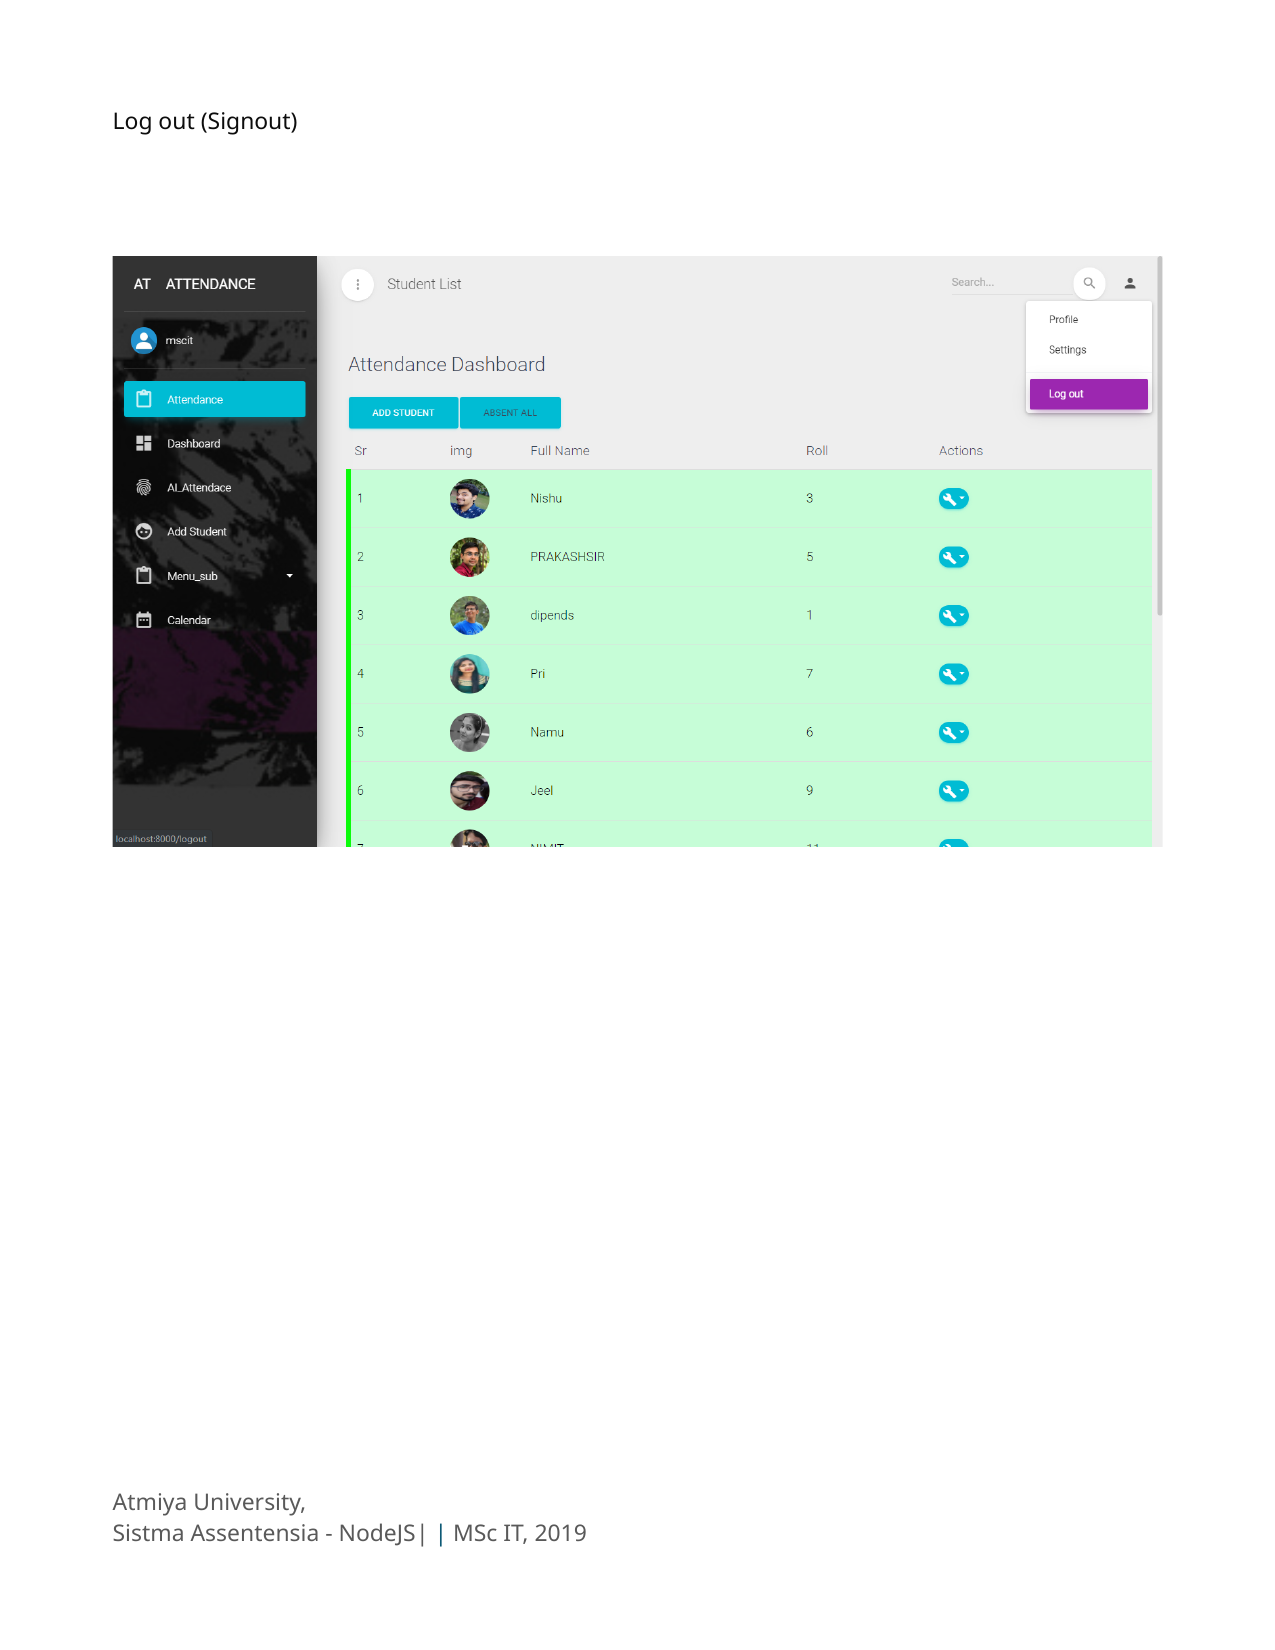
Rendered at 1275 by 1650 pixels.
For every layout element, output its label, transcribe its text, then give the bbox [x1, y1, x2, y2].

text Log out (Signout) [112, 105, 1080, 136]
picture [112, 256, 1163, 847]
